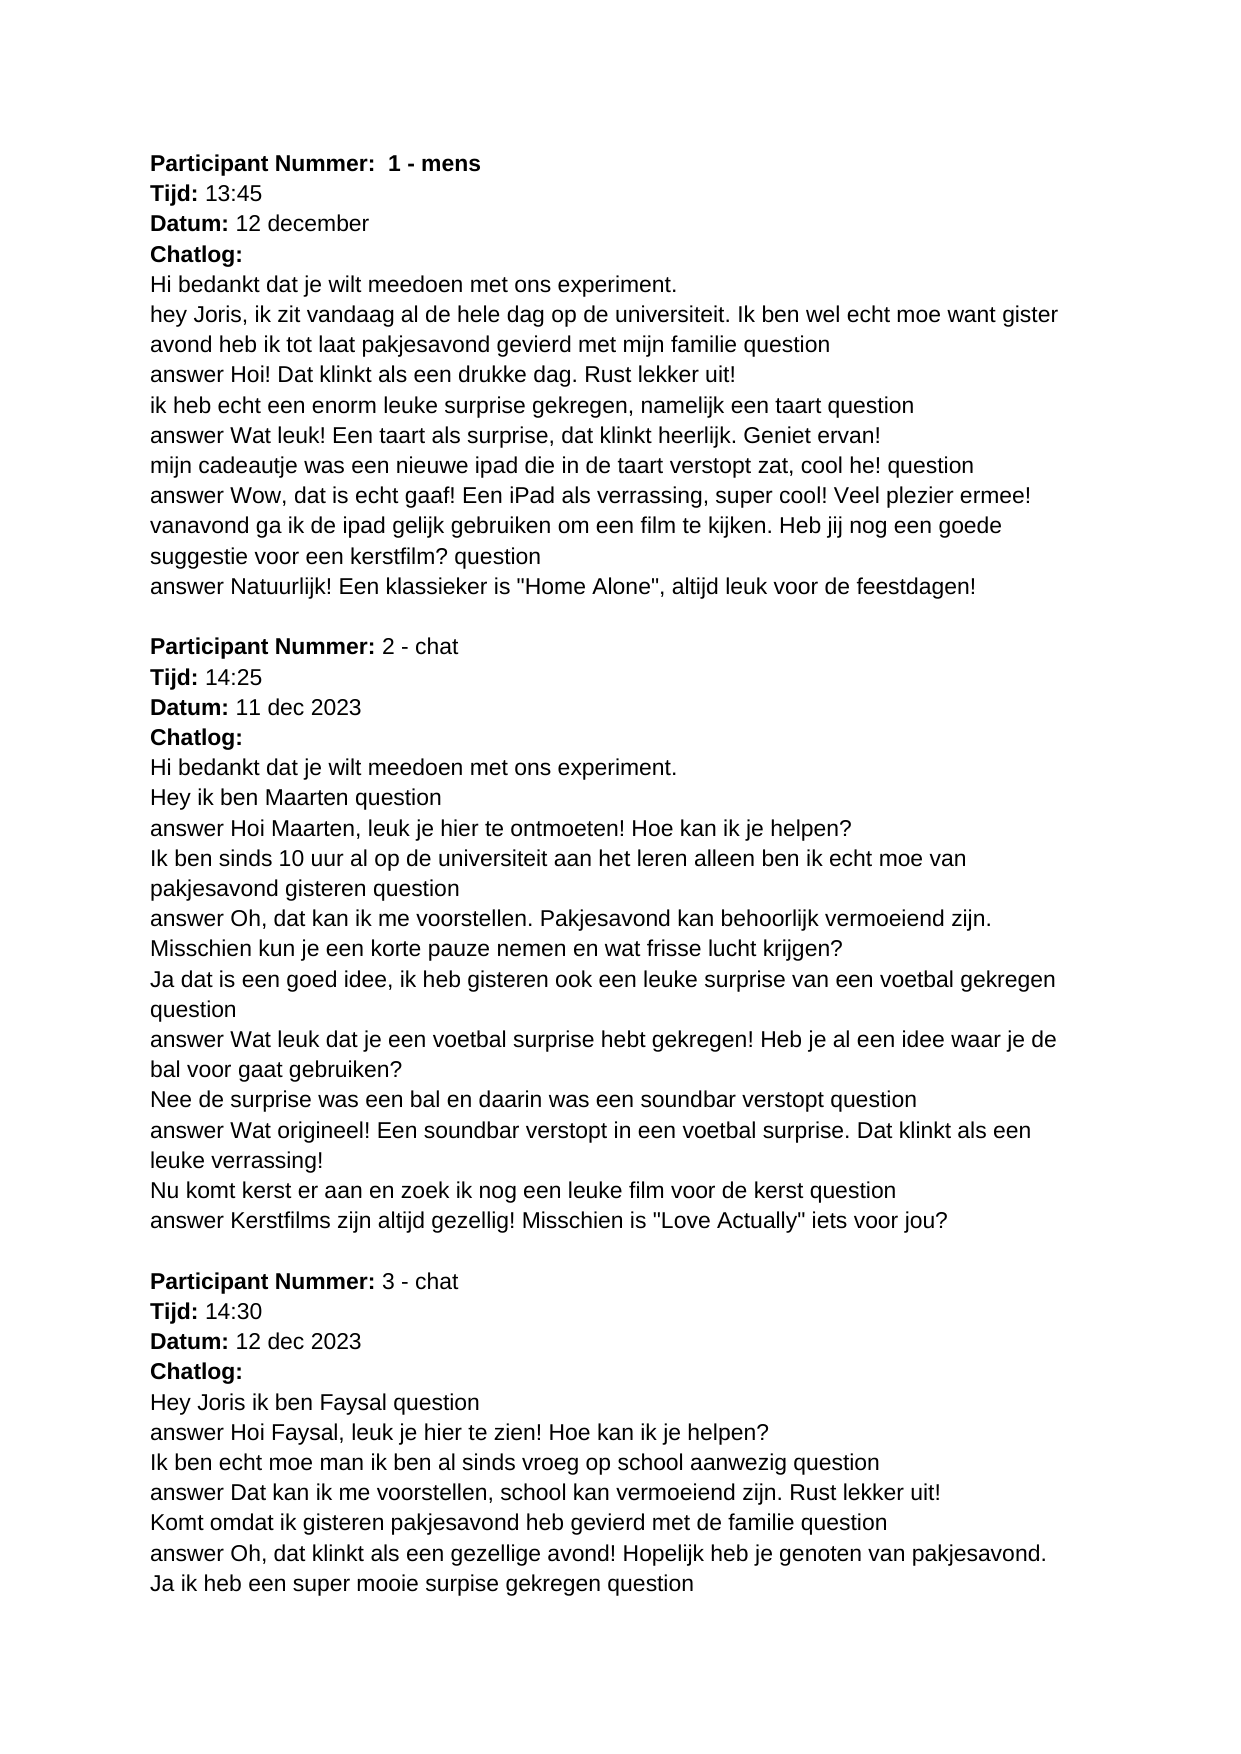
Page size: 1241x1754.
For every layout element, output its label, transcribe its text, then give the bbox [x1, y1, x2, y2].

text answer Wat leuk dat je een voetbal surprise hebt gekregen! Heb je al een idee waar je de bal voor gaat gebruiken? [150, 1026, 1090, 1083]
text Ja ik heb een super mooie surpise gekregen question [150, 1570, 1090, 1596]
text Datum: 11 dec 2023 [150, 694, 1090, 720]
text Nee de surprise was een bal en daarin was een soundbar verstopt question [150, 1086, 1090, 1113]
text answer Oh, dat klinkt als een gezellige avond! Hopelijk heb je genoten van pakjesavond. [150, 1539, 1090, 1566]
text Chatlog: [150, 241, 1090, 267]
text Chatlog: [150, 724, 1090, 750]
text Hey ik ben Maarten question [150, 784, 1090, 811]
text Participant Nummer: 2 - chat [150, 633, 1090, 660]
text Tijd: 14:25 [150, 663, 1090, 690]
text Komt omdat ik gisteren pakjesavond heb gevierd met de familie question [150, 1509, 1090, 1536]
text answer Kerstfilms zijn altijd gezellig! Misschien is "Love Actually" iets voor jou? [150, 1207, 1090, 1234]
text answer Wow, dat is echt gaaf! Een iPad als verrassing, super cool! Veel plezier ermee! [150, 482, 1090, 509]
text answer Natuurlijk! Een klassieker is "Home Alone", altijd leuk voor de feestdagen! [150, 573, 1090, 599]
text ik heb echt een enorm leuke surprise gekregen, namelijk een taart question [150, 392, 1090, 418]
text Tijd: 13:45 [150, 180, 1090, 207]
text Datum: 12 december [150, 210, 1090, 237]
text Nu komt kerst er aan en zoek ik nog een leuke film voor de kerst question [150, 1177, 1090, 1203]
text Tijd: 14:30 [150, 1298, 1090, 1324]
text answer Hoi! Dat klinkt als een drukke dag. Rust lekker uit! [150, 361, 1090, 388]
text Chatlog: Hey Joris ik ben Faysal question [150, 1358, 1090, 1415]
text Ja dat is een goed idee, ik heb gisteren ook een leuke surprise van een voetbal gekregen question [150, 966, 1090, 1022]
text Ik ben echt moe man ik ben al sinds vroeg op school aanwezig question [150, 1449, 1090, 1475]
text vanavond ga ik de ipad gelijk gebruiken om een film te kijken. Heb jij nog een goede suggestie voor een kerstfilm? question [150, 512, 1090, 569]
text Ik ben sinds 10 uur al op de universiteit aan het leren alleen ben ik echt moe van pakjesavond gisteren question [150, 845, 1090, 901]
text Hi bedankt dat je wilt meedoen met ons experiment. [150, 271, 1090, 297]
text Participant Nummer: 3 - chat [150, 1268, 1090, 1294]
text answer Oh, dat kan ik me voorstellen. Pakjesavond kan behoorlijk vermoeiend zijn. Misschien kun je een korte pauze nemen en wat frisse lucht krijgen? [150, 905, 1090, 962]
text answer Wat leuk! Een taart als surprise, dat klinkt heerlijk. Geniet ervan! [150, 422, 1090, 448]
text Participant Nummer: 1 - mens [150, 150, 1090, 176]
text answer Hoi Faysal, leuk je hier te zien! Hoe kan ik je helpen? [150, 1419, 1090, 1445]
text answer Wat origineel! Een soundbar verstopt in een voetbal surprise. Dat klinkt als een leuke verrassing! [150, 1117, 1090, 1173]
text answer Hoi Maarten, leuk je hier te ontmoeten! Hoe kan ik je helpen? [150, 814, 1090, 841]
text Hi bedankt dat je wilt meedoen met ons experiment. [150, 754, 1090, 781]
text Datum: 12 dec 2023 [150, 1328, 1090, 1354]
text hey Joris, ik zit vandaag al de hele dag op de universiteit. Ik ben wel echt moe want gister avond heb ik tot laat pakjesavond gevierd met mijn familie question [150, 301, 1090, 358]
text mijn cadeautje was een nieuwe ipad die in de taart verstopt zat, cool he! question [150, 452, 1090, 478]
text answer Dat kan ik me voorstellen, school kan vermoeiend zijn. Rust lekker uit! [150, 1479, 1090, 1506]
